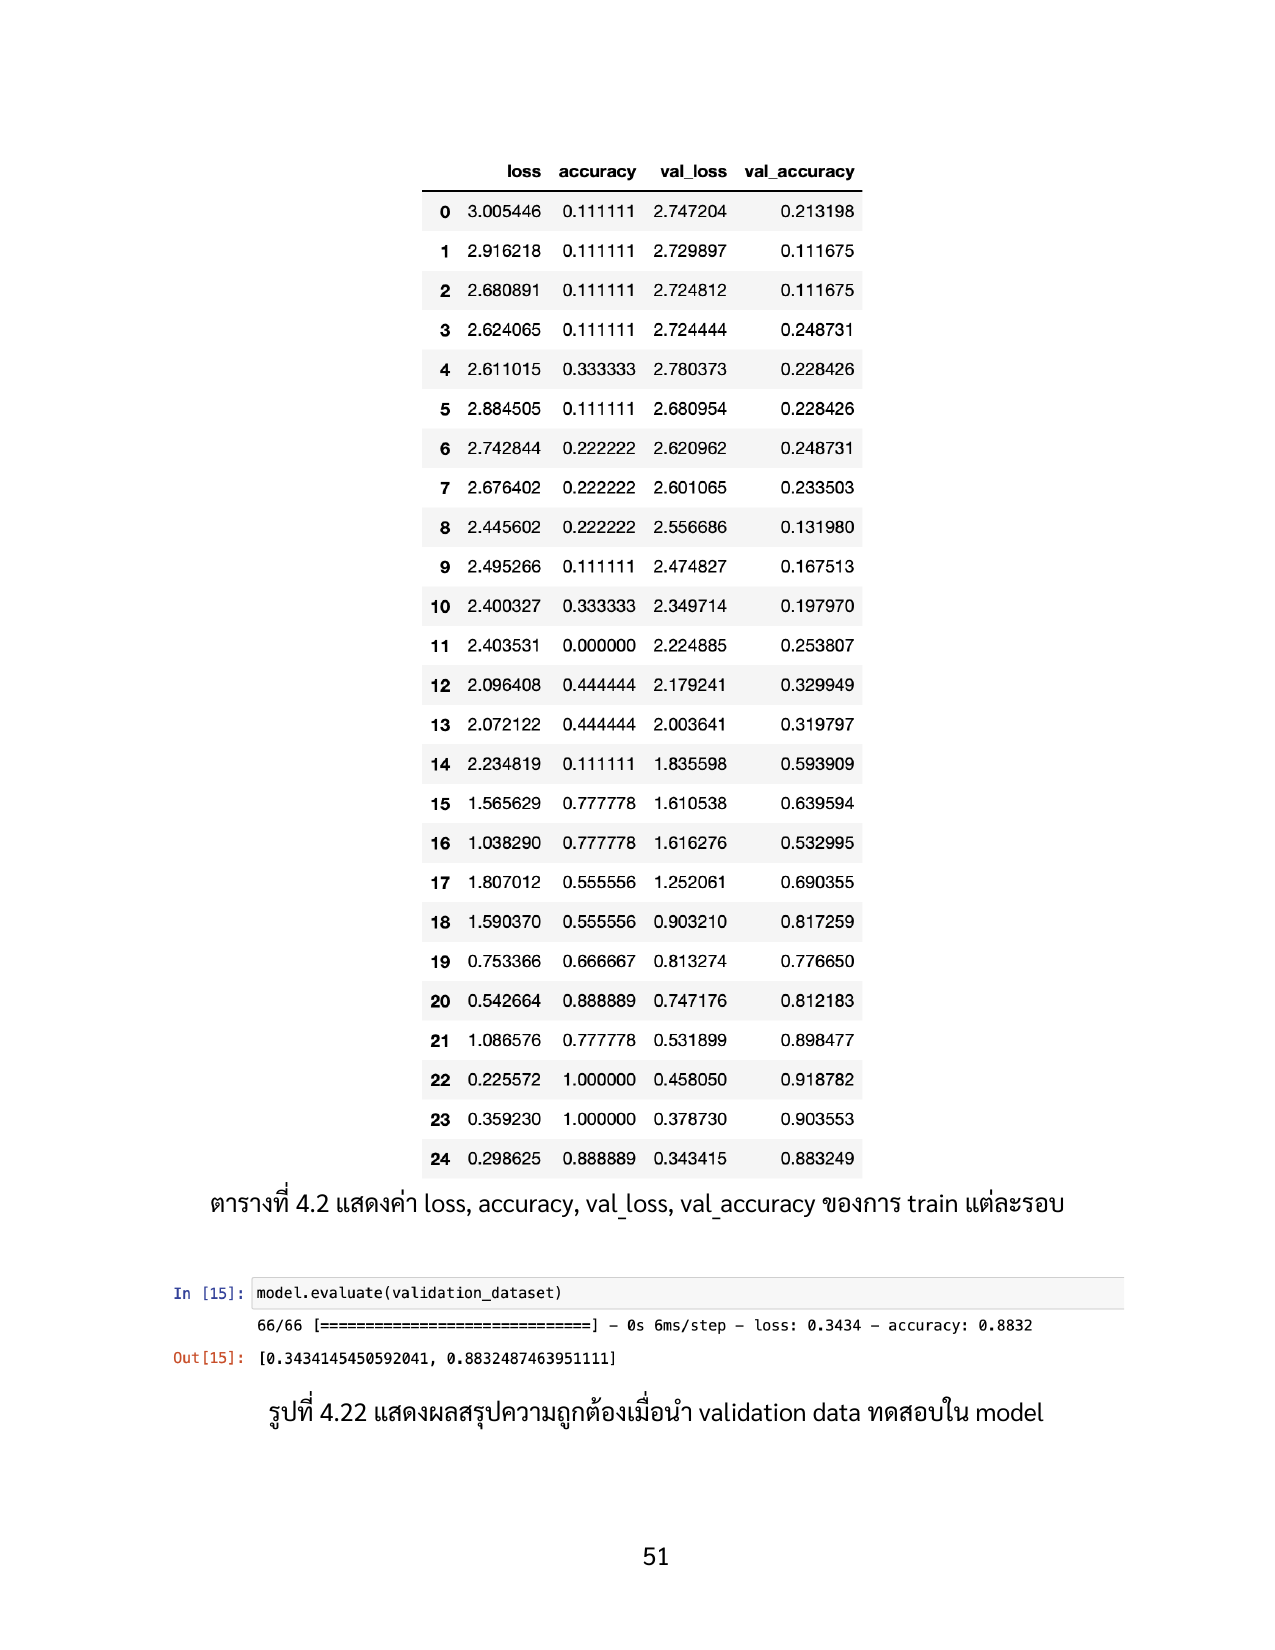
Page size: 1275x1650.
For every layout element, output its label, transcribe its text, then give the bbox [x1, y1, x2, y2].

picture [150, 1260, 1125, 1390]
text ตารางที่ 4.2 แสดงค่า loss, accuracy, val_loss, val_accuracy ของการ train แต่ละรอบ [150, 1185, 1125, 1218]
text รูปที่ 4.22 แสดงผลสรุปความถูกต้องเมื่อนำ validation data ทดสอบใน model [187, 1394, 1125, 1427]
picture [412, 150, 863, 1181]
